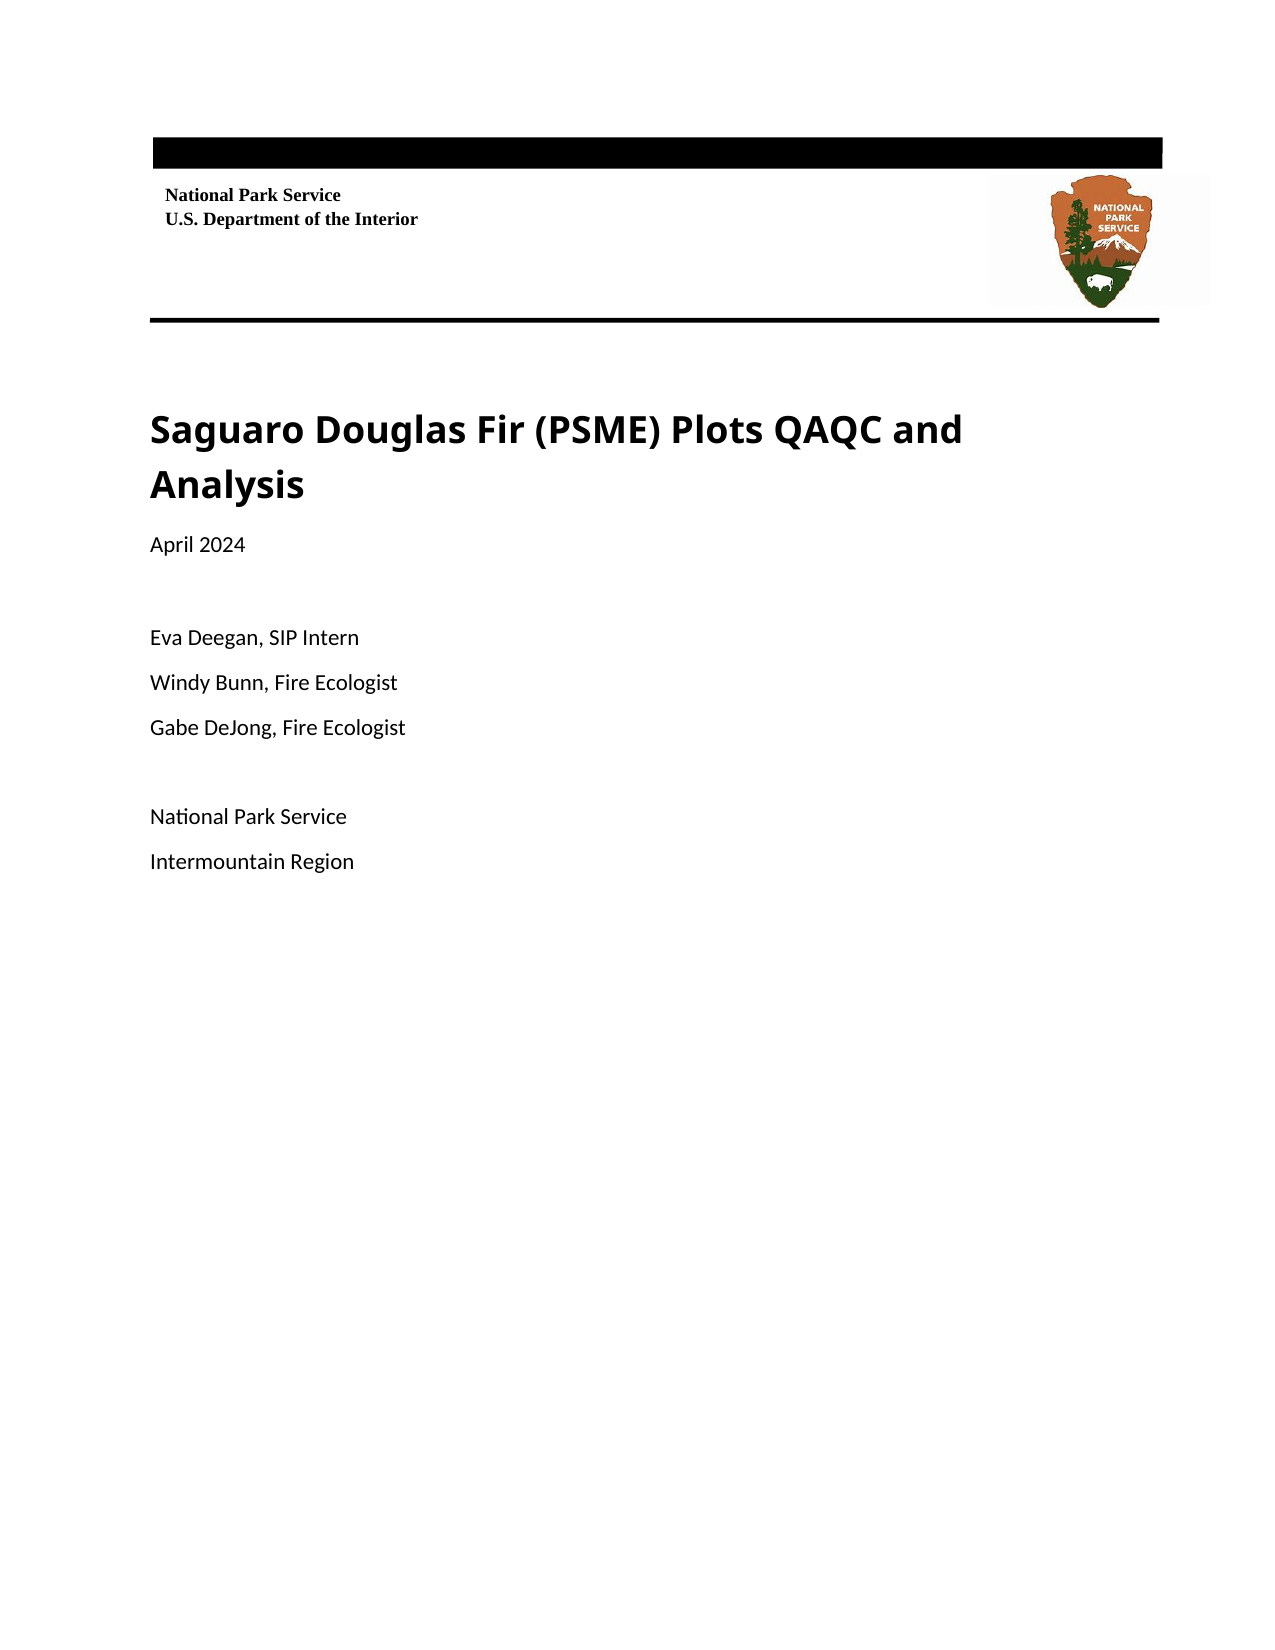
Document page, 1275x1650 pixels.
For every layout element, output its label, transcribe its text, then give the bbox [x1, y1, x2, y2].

text April 2024 [150, 530, 1125, 558]
text Windy Bunn, Fire Ecologist [150, 668, 1125, 696]
text Gabe DeJong, Fire Ecologist [150, 713, 1125, 741]
text Saguaro Douglas Fir (PSME) Plots QAQC and Analysis [150, 403, 1125, 509]
text Eva Deegan, SIP Intern [150, 623, 1125, 652]
picture [987, 175, 1211, 308]
text National Park Service [150, 802, 1125, 830]
text Intermountain Region [150, 847, 1125, 875]
